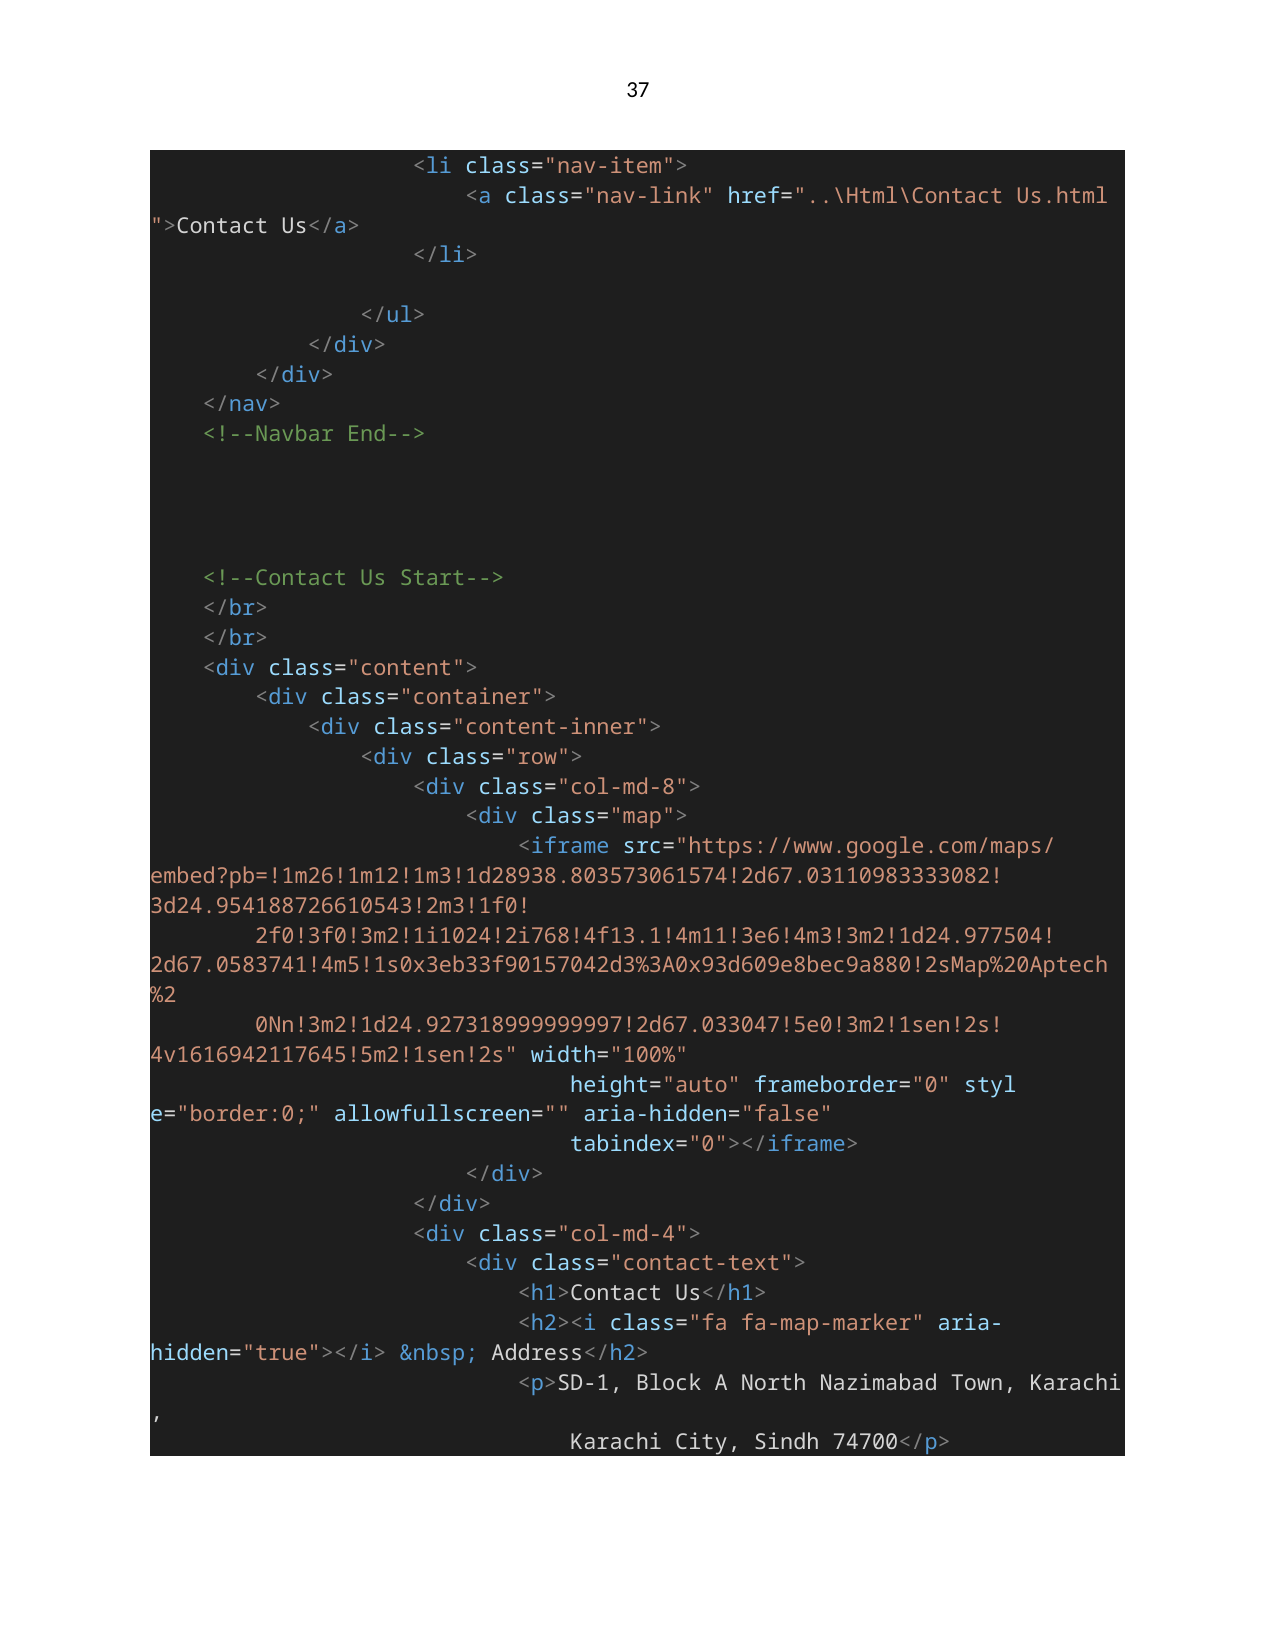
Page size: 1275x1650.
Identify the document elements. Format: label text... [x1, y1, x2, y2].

text <div class="col-md-4"> [150, 1218, 1125, 1247]
text </br> [150, 622, 1125, 652]
text <li class="nav-item"> [150, 150, 1125, 180]
text 2f0!3f0!3m2!1i1024!2i768!4f13.1!4m11!3e6!4m3!3m2!1d24.977504!2d67.0583741!4m5!1s0x3eb33f90157042d3%3A0x93d609e8bec9a880!2sMap%20Aptech%2 [150, 920, 1125, 1009]
text </div> [150, 1158, 1125, 1188]
text tabindex="0"></iframe> [150, 1128, 1125, 1158]
text <div class="container"> [150, 681, 1125, 711]
text </br> [150, 592, 1125, 622]
text </div> [150, 358, 1125, 388]
text <h2><i class="fa fa-map-marker" aria-hidden="true"></i> &nbsp; Address</h2> [150, 1307, 1125, 1367]
text <p>SD-1, Block A North Nazimabad Town, Karachi, [150, 1367, 1125, 1426]
text <!--Contact Us Start--> [150, 562, 1125, 592]
text 0Nn!3m2!1d24.927318999999997!2d67.033047!5e0!3m2!1sen!2s!4v1616942117645!5m2!1sen!2s" width="100%" [150, 1009, 1125, 1069]
text Karachi City, Sindh 74700</p> [150, 1426, 1125, 1456]
text <a class="nav-link" href="..\Html\Contact Us.html">Contact Us</a> [150, 180, 1125, 239]
text <div class="contact-text"> [150, 1247, 1125, 1277]
text </ul> [150, 299, 1125, 329]
text <h1>Contact Us</h1> [150, 1277, 1125, 1307]
text </div> [150, 329, 1125, 358]
text <div class="map"> [150, 801, 1125, 830]
text <div class="content"> [150, 652, 1125, 681]
text <iframe src="https://www.google.com/maps/embed?pb=!1m26!1m12!1m3!1d28938.803573061574!2d67.03110983333082!3d24.954188726610543!2m3!1f0! [150, 830, 1125, 920]
text <!--Navbar End--> [150, 418, 1125, 448]
text height="auto" frameborder="0" style="border:0;" allowfullscreen="" aria-hidden="false" [150, 1069, 1125, 1128]
text <div class="col-md-8"> [150, 771, 1125, 801]
text </nav> [150, 388, 1125, 418]
text <div class="content-inner"> [150, 711, 1125, 741]
text </div> [150, 1188, 1125, 1218]
text <div class="row"> [150, 741, 1125, 771]
text </li> [150, 239, 1125, 269]
